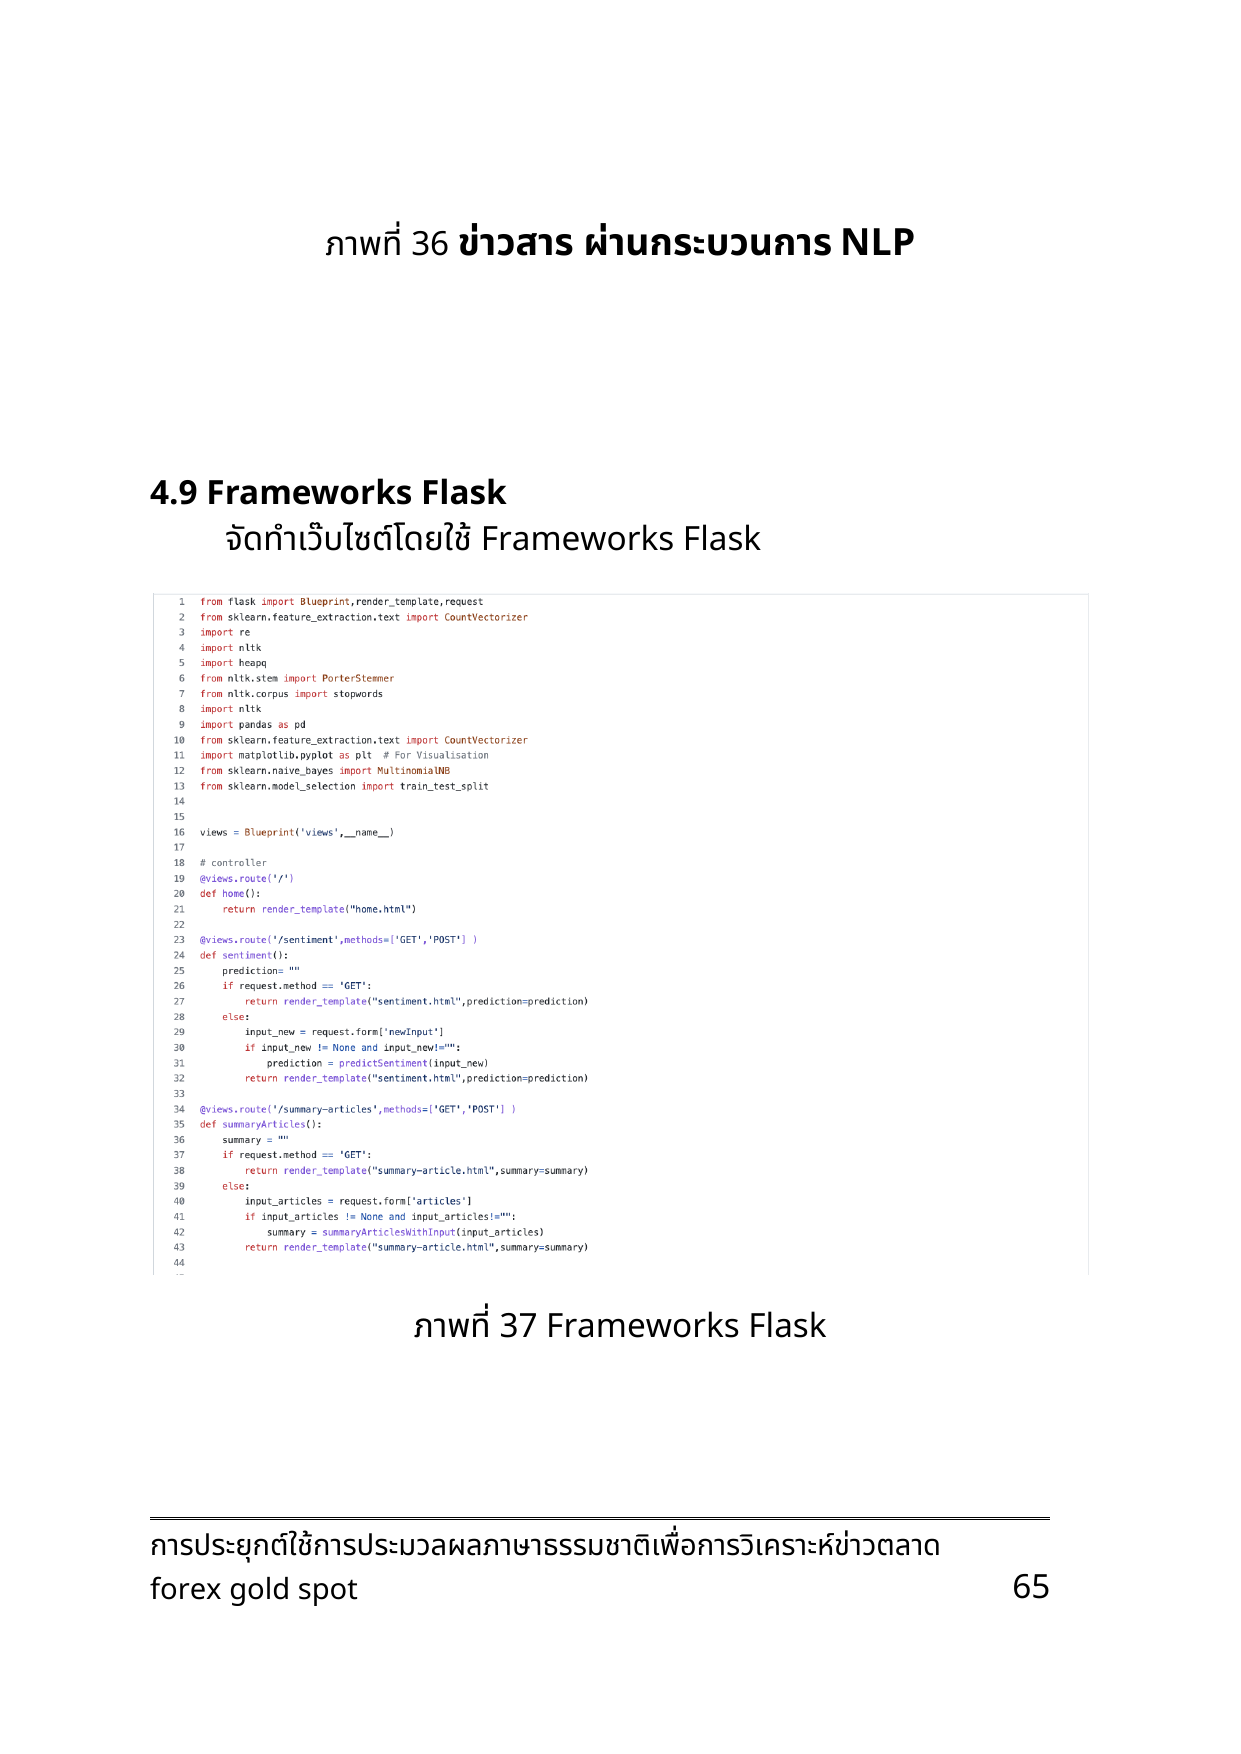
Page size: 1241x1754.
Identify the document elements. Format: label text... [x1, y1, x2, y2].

picture [150, 593, 1091, 1275]
text จัดทำเว๊บไซต์โดยใช้ Frameworks Flask [225, 514, 1090, 565]
text ภาพที่ 36 ข่าวสาร ผ่านกระบวนการNLP [150, 216, 1090, 272]
text ภาพที่ 37 Frameworks Flask [150, 1302, 1090, 1353]
subtitle Frameworks Flask [150, 469, 1090, 514]
